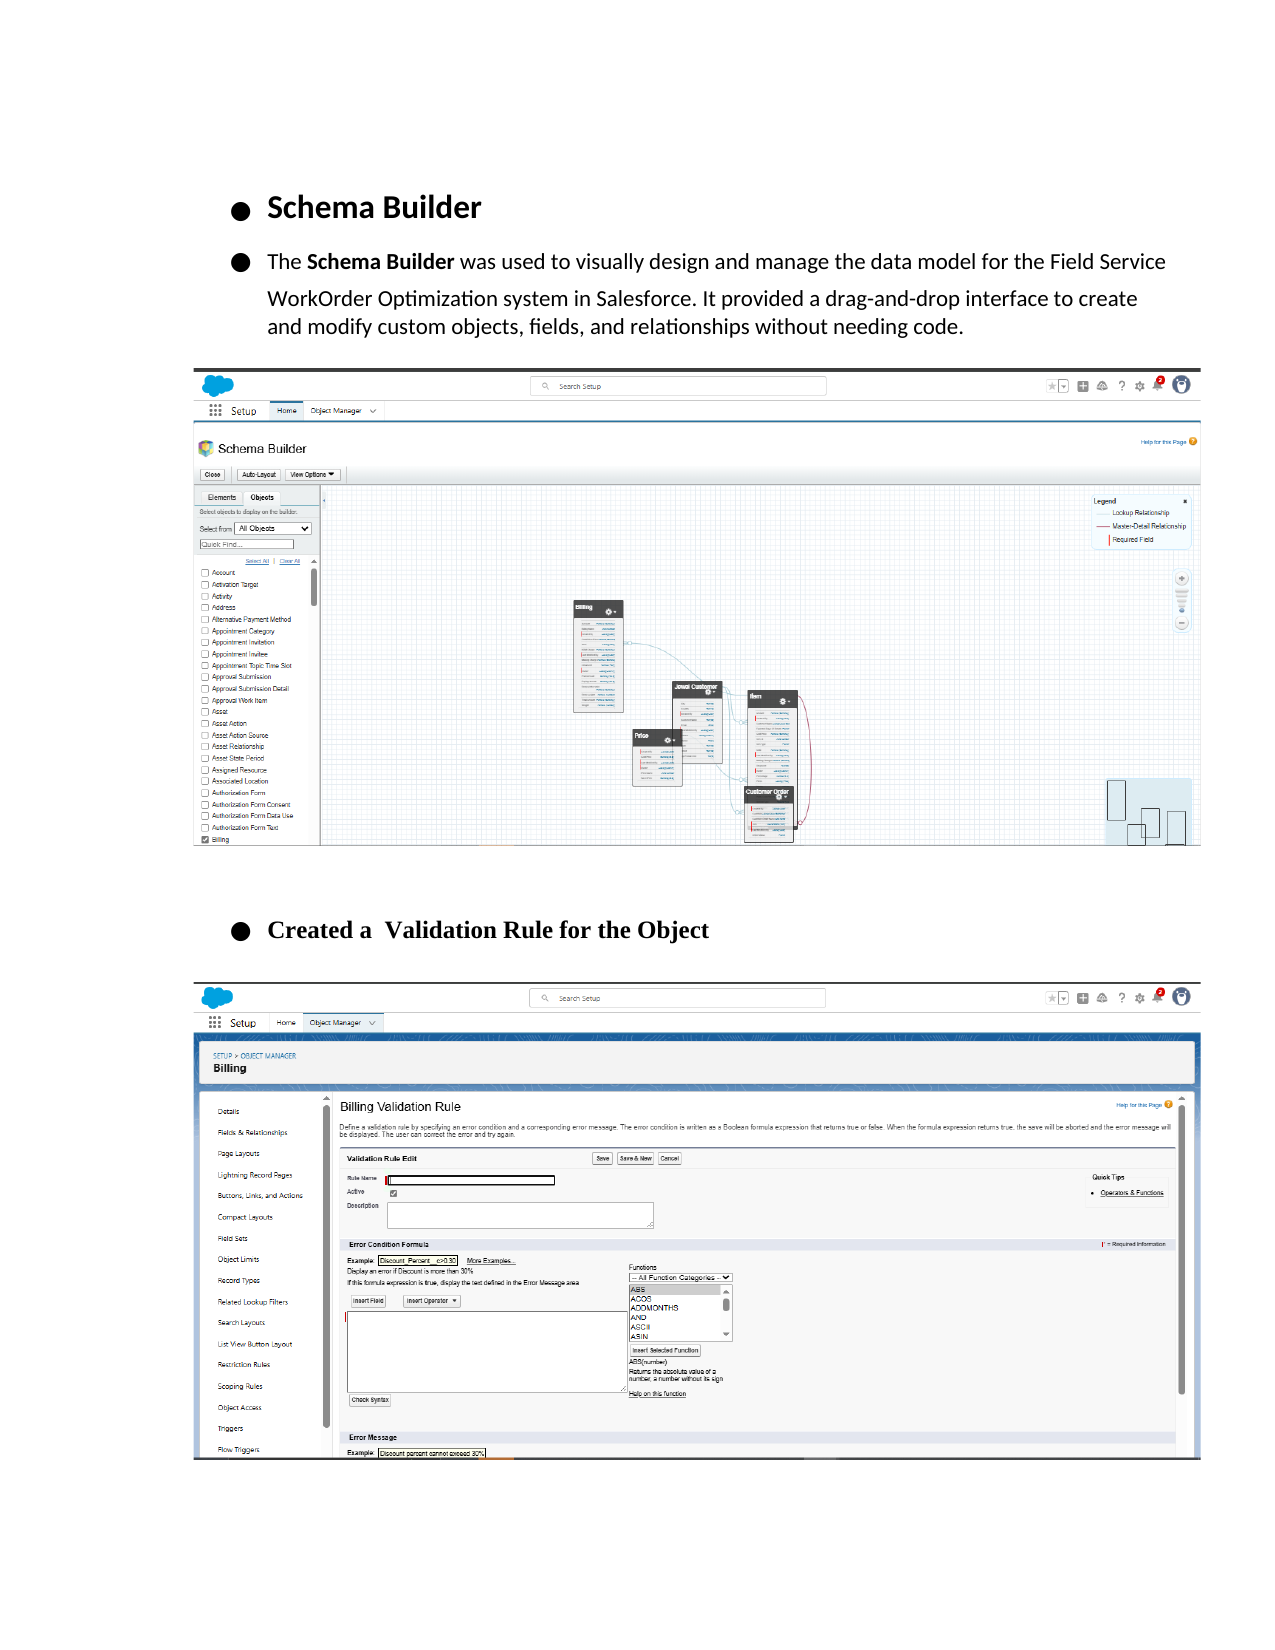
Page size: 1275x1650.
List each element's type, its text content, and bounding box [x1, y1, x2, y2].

list Schema Builder [229, 181, 1171, 233]
list Created a Validation Rule for the Object [229, 901, 1201, 952]
picture [193, 368, 1201, 846]
picture [193, 982, 1201, 1460]
list The Schema Builder was used to visually design and manage the data model for the Field Service WorkOrder Optimization system in Salesforce. It provided a drag-and-drop interface to create and modify custom objects, fields, and relationships without needing code. [229, 233, 1171, 340]
